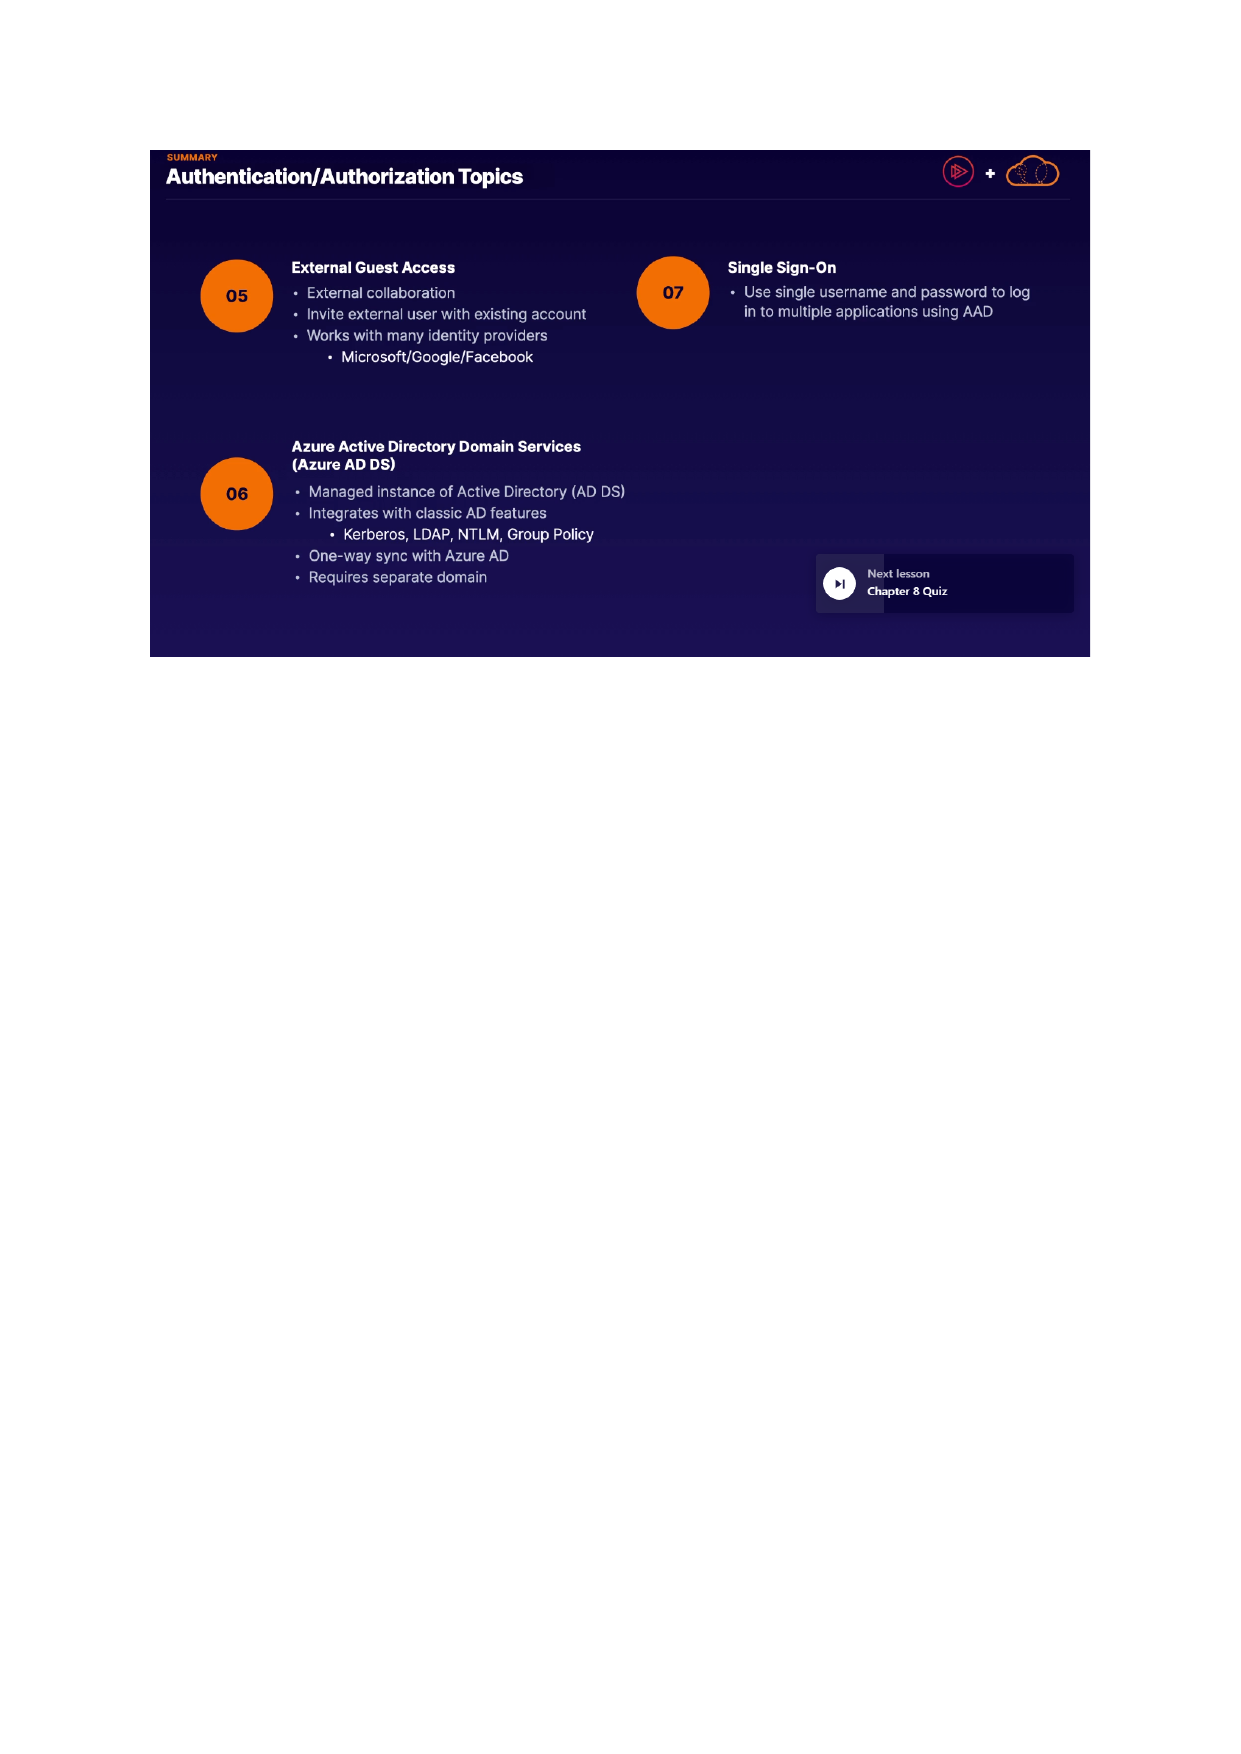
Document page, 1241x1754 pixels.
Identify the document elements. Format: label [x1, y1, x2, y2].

picture [150, 150, 1091, 657]
